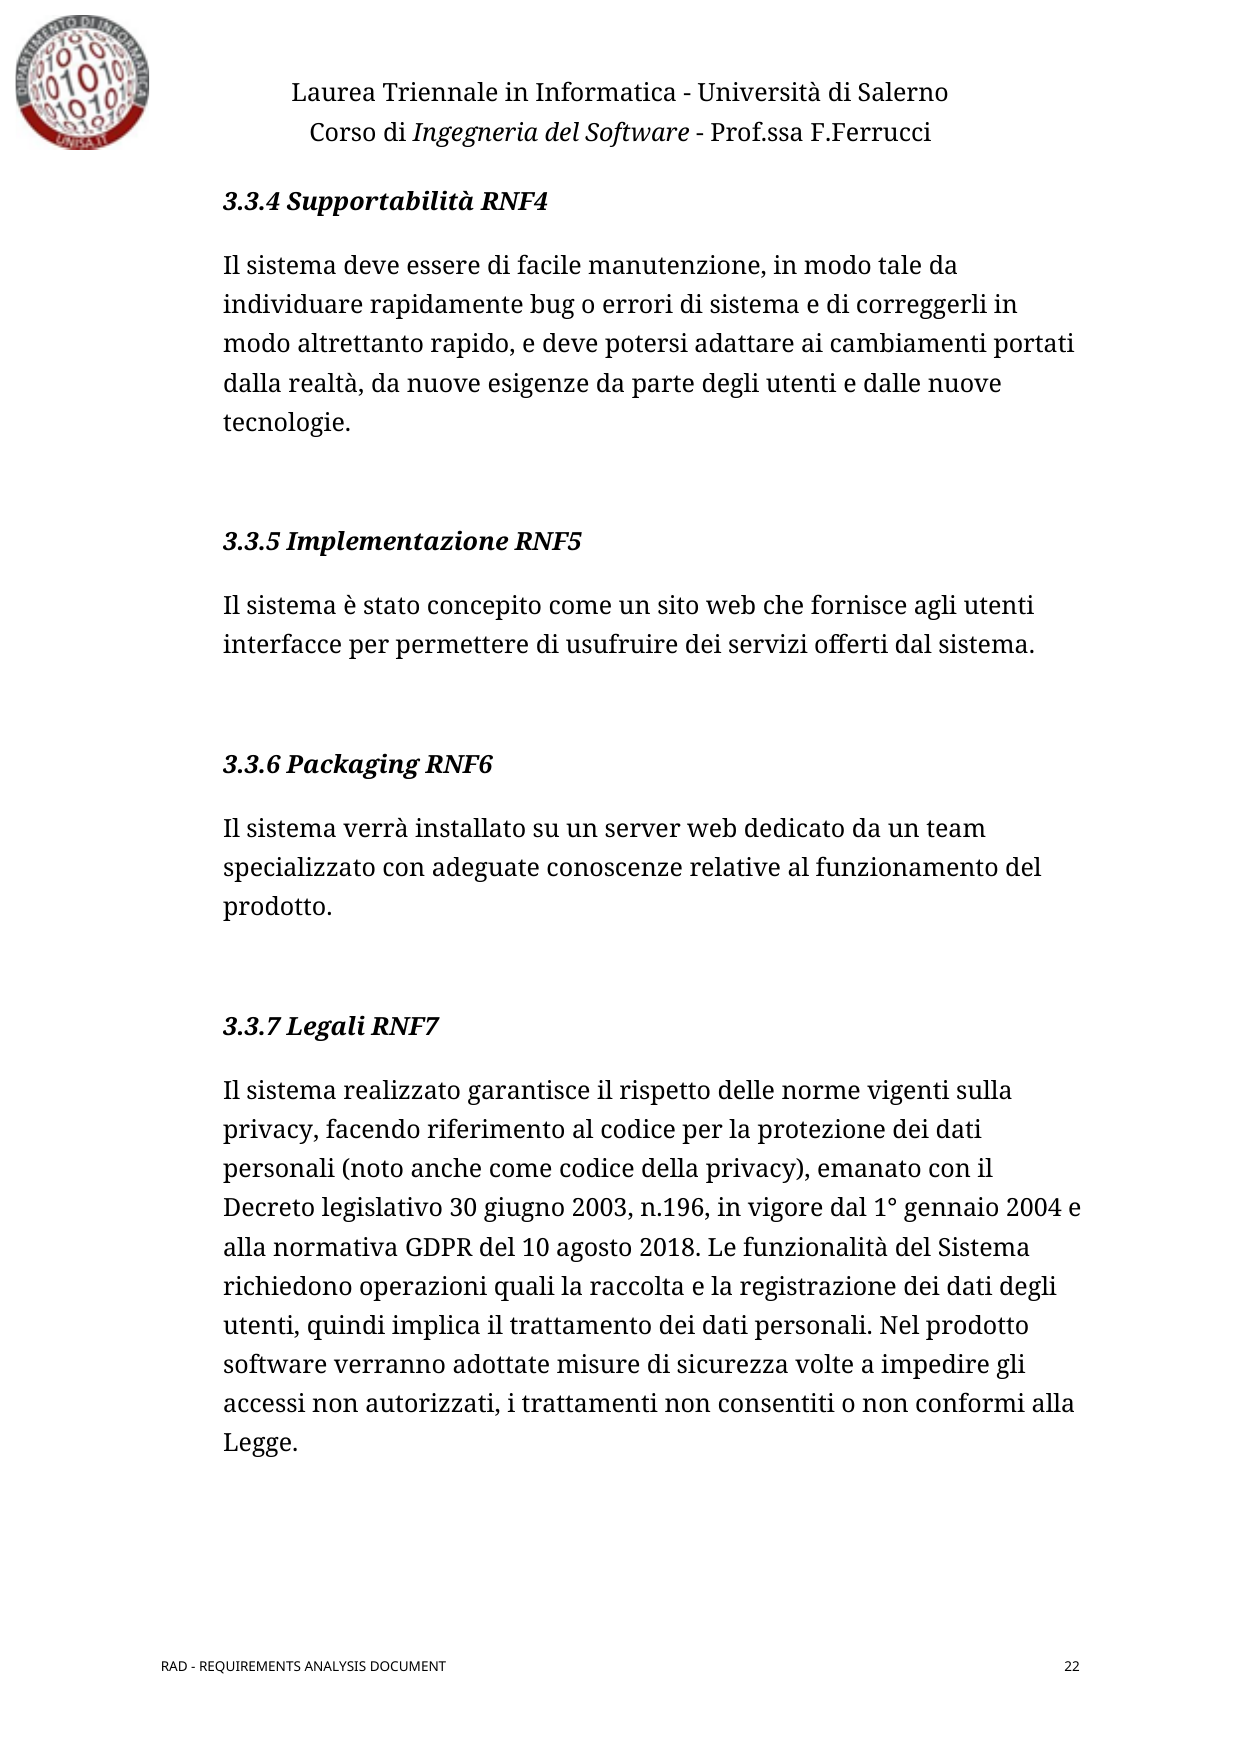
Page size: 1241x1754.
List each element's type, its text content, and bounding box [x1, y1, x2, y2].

text Il sistema deve essere di facile manutenzione, in modo tale da individuare rapidamente bug o errori di sistema e di correggerli in modo altrettanto rapido, e deve potersi adattare ai cambiamenti portati dalla realtà, da nuove esigenze da parte degli utenti e dalle nuove tecnologie. [223, 248, 1090, 438]
text Il sistema realizzato garantisce il rispetto delle norme vigenti sulla privacy, facendo riferimento al codice per la protezione dei dati personali (noto anche come codice della privacy), emanato con il Decreto legislativo 30 giugno 2003, n.196, in vigore dal 1° gennaio 2004 e alla normativa GDPR del 10 agosto 2018. Le funzionalità del Sistema richiedono operazioni quali la raccolta e la registrazione dei dati degli utenti, quindi implica il trattamento dei dati personali. Nel prodotto software verranno adottate misure di sicurezza volte a impedire gli accessi non autorizzati, i trattamenti non consentiti o non conformi alla Legge. [223, 1072, 1090, 1459]
text Il sistema è stato concepito come un sito web che fornisce agli utenti interfacce per permettere di usufruire dei servizi offerti dal sistema. [223, 588, 1090, 661]
subtitle 3.3.7 Legali RNF7 [223, 1008, 1090, 1042]
text Il sistema verrà installato su un server web dedicato da un team specializzato con adeguate conoscenze relative al funzionamento del prodotto. [223, 811, 1090, 923]
picture [15, 15, 150, 150]
subtitle 3.3.5 Implementazione RNF5 [223, 524, 1090, 558]
subtitle 3.3.6 Packaging RNF6 [223, 746, 1090, 781]
subtitle 3.3.4 Supportabilità RNF4 [223, 183, 1090, 218]
